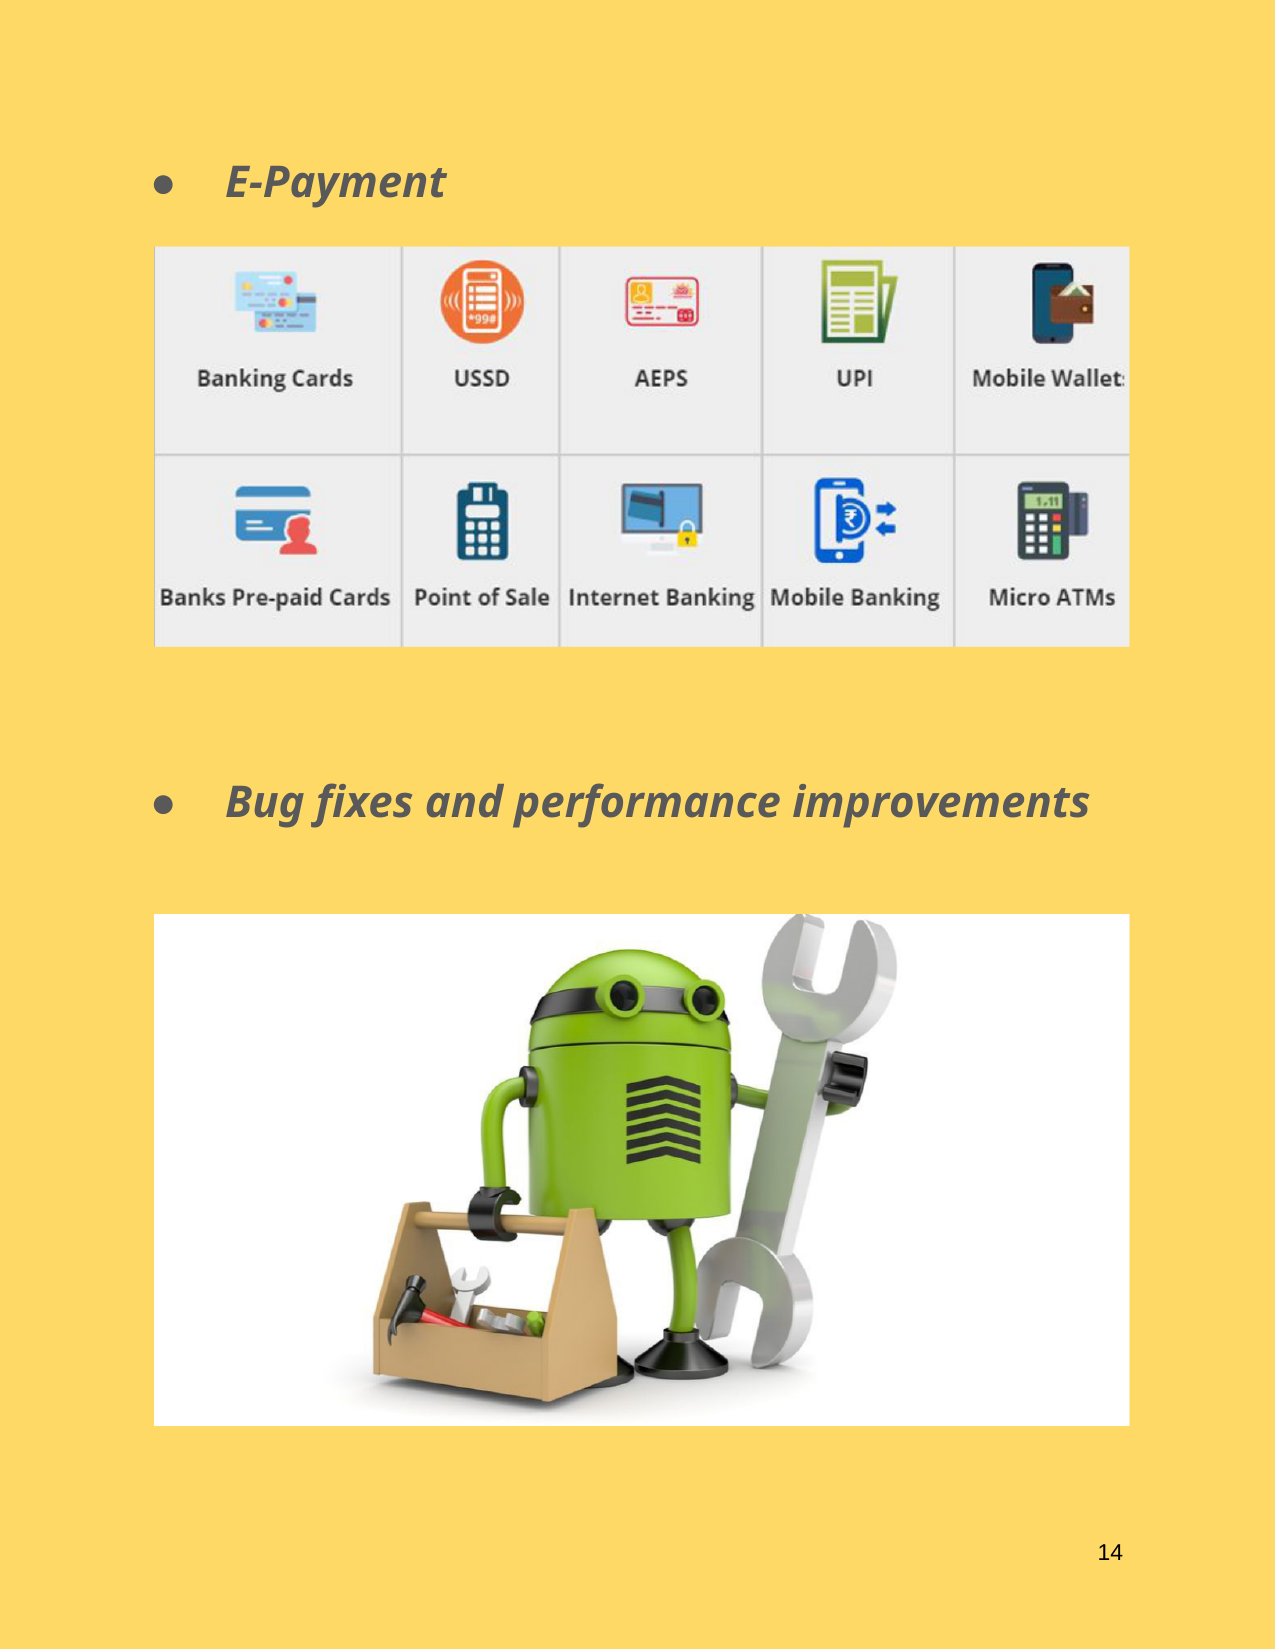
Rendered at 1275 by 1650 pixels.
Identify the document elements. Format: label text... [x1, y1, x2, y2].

picture [0, 0, 1275, 1649]
list Bug fixes and performance improvements [150, 771, 1125, 830]
text 14 [150, 1539, 1123, 1566]
list E-Payment [150, 150, 1125, 210]
